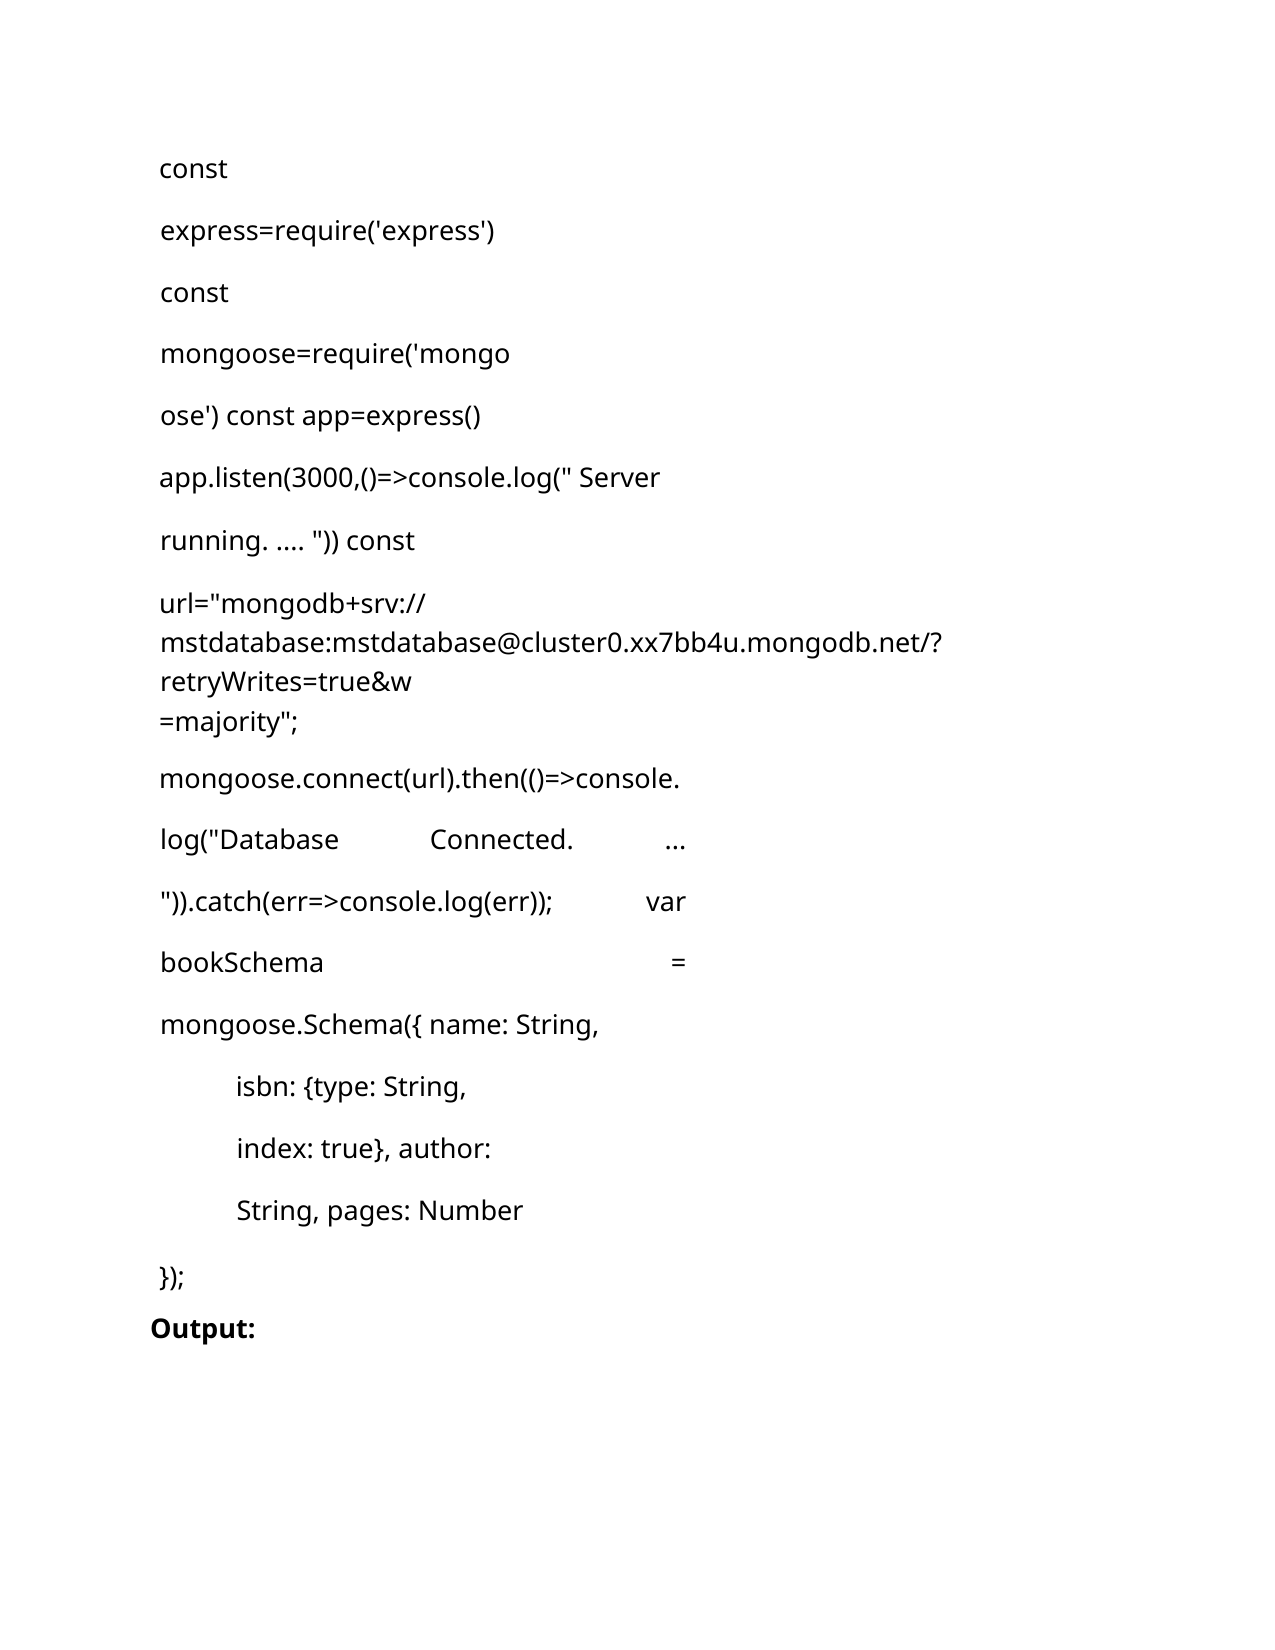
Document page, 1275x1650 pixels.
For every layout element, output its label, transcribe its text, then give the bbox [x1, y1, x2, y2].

text =majority"; [159, 703, 1125, 739]
text const express=require('express') const mongoose=require('mongoose') const app=express() [159, 150, 524, 433]
text url="mongodb+srv://mstdatabase:mstdatabase@cluster0.xx7bb4u.mongodb.net/?retryWrites=true&w [159, 584, 1125, 700]
text app.listen(3000,()=>console.log(" Server running. .... ")) const [159, 458, 746, 558]
text }); [159, 1258, 1125, 1295]
text mongoose.connect(url).then(()=>console.log("Database Connected. ... ")).catch(err=>console.log(err)); var bookSchema = mongoose.Schema({ name: String, [159, 759, 686, 1042]
text Output: [150, 1310, 1125, 1347]
text isbn: {type: String, index: true}, author: String, pages: Number [236, 1067, 551, 1228]
